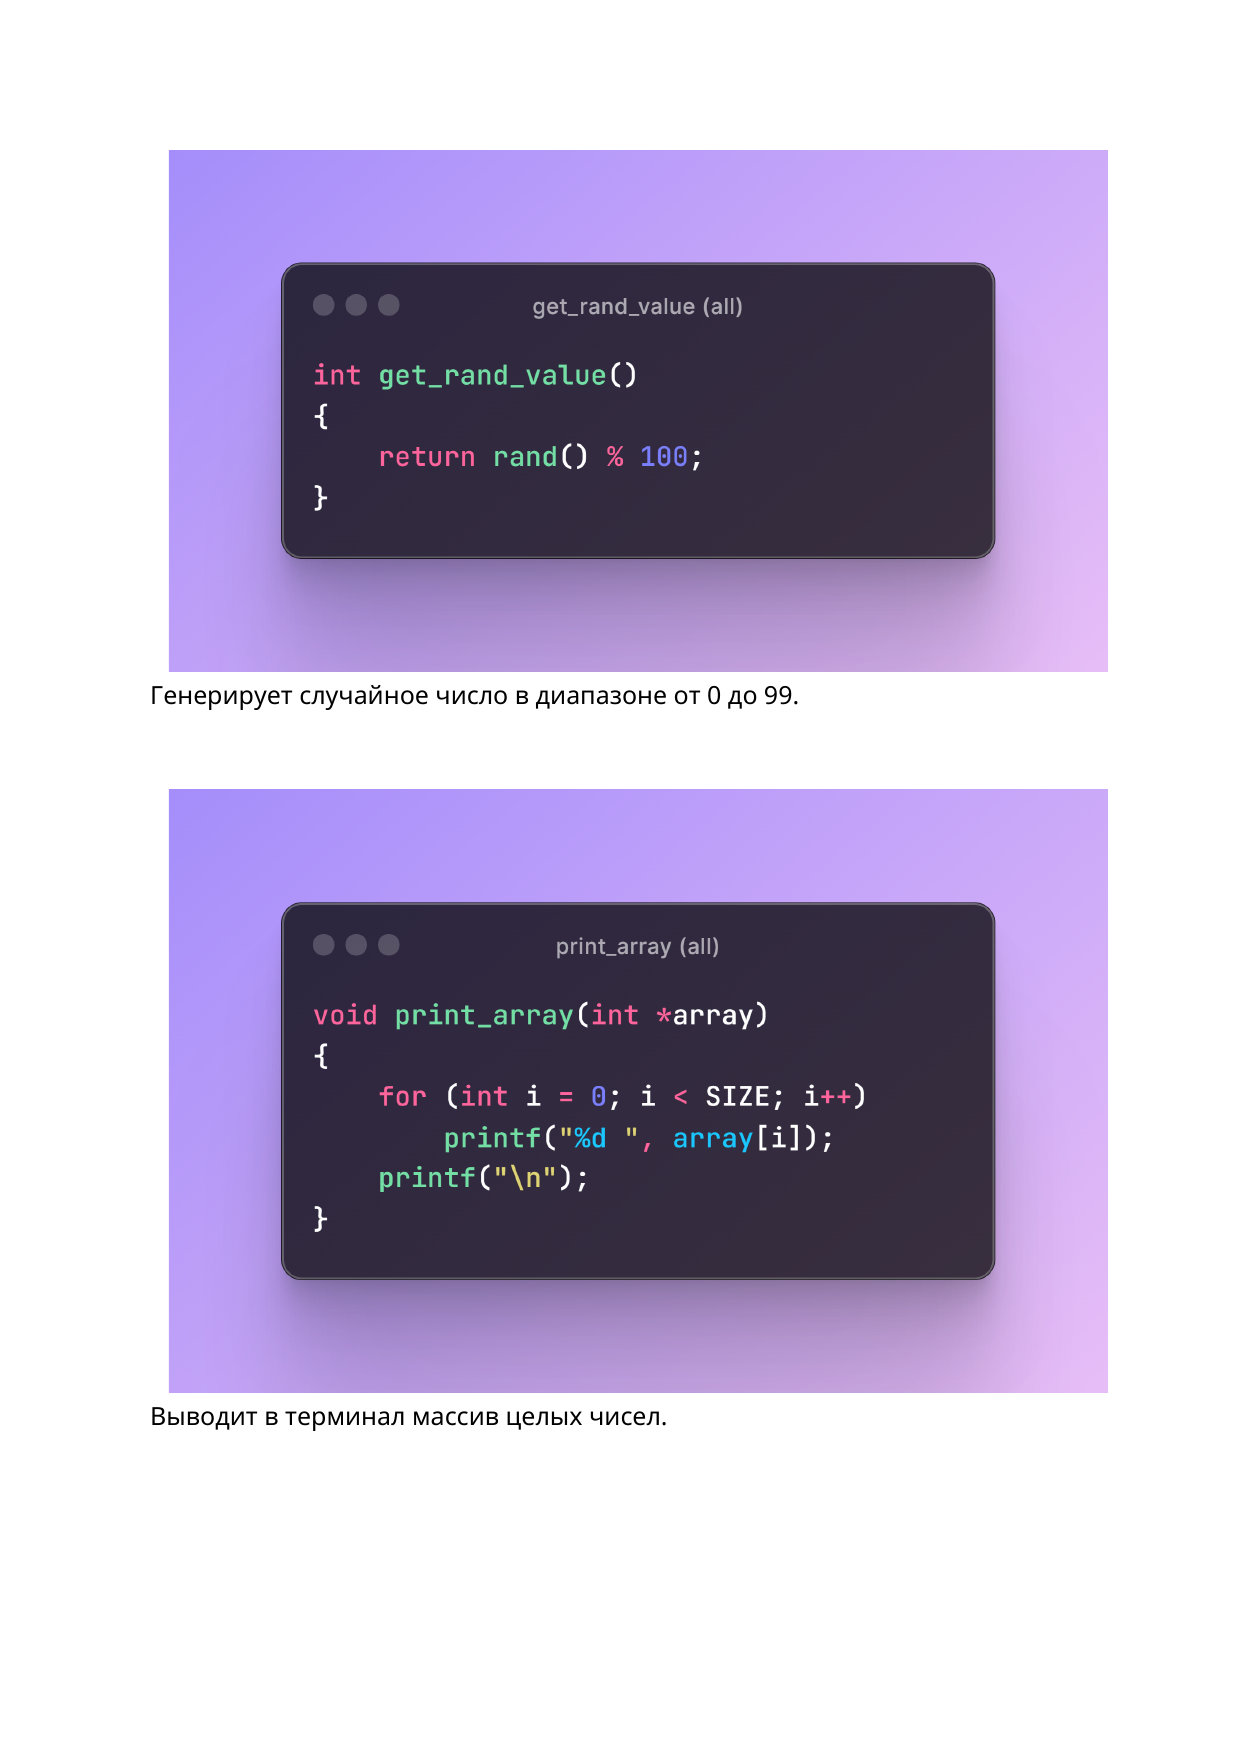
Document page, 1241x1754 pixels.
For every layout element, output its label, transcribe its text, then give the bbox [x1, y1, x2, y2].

text Выводит в терминал массив целых чисел. [150, 789, 1090, 1432]
text Генерирует случайное число в диапазоне от 0 до 99. [150, 150, 1090, 711]
